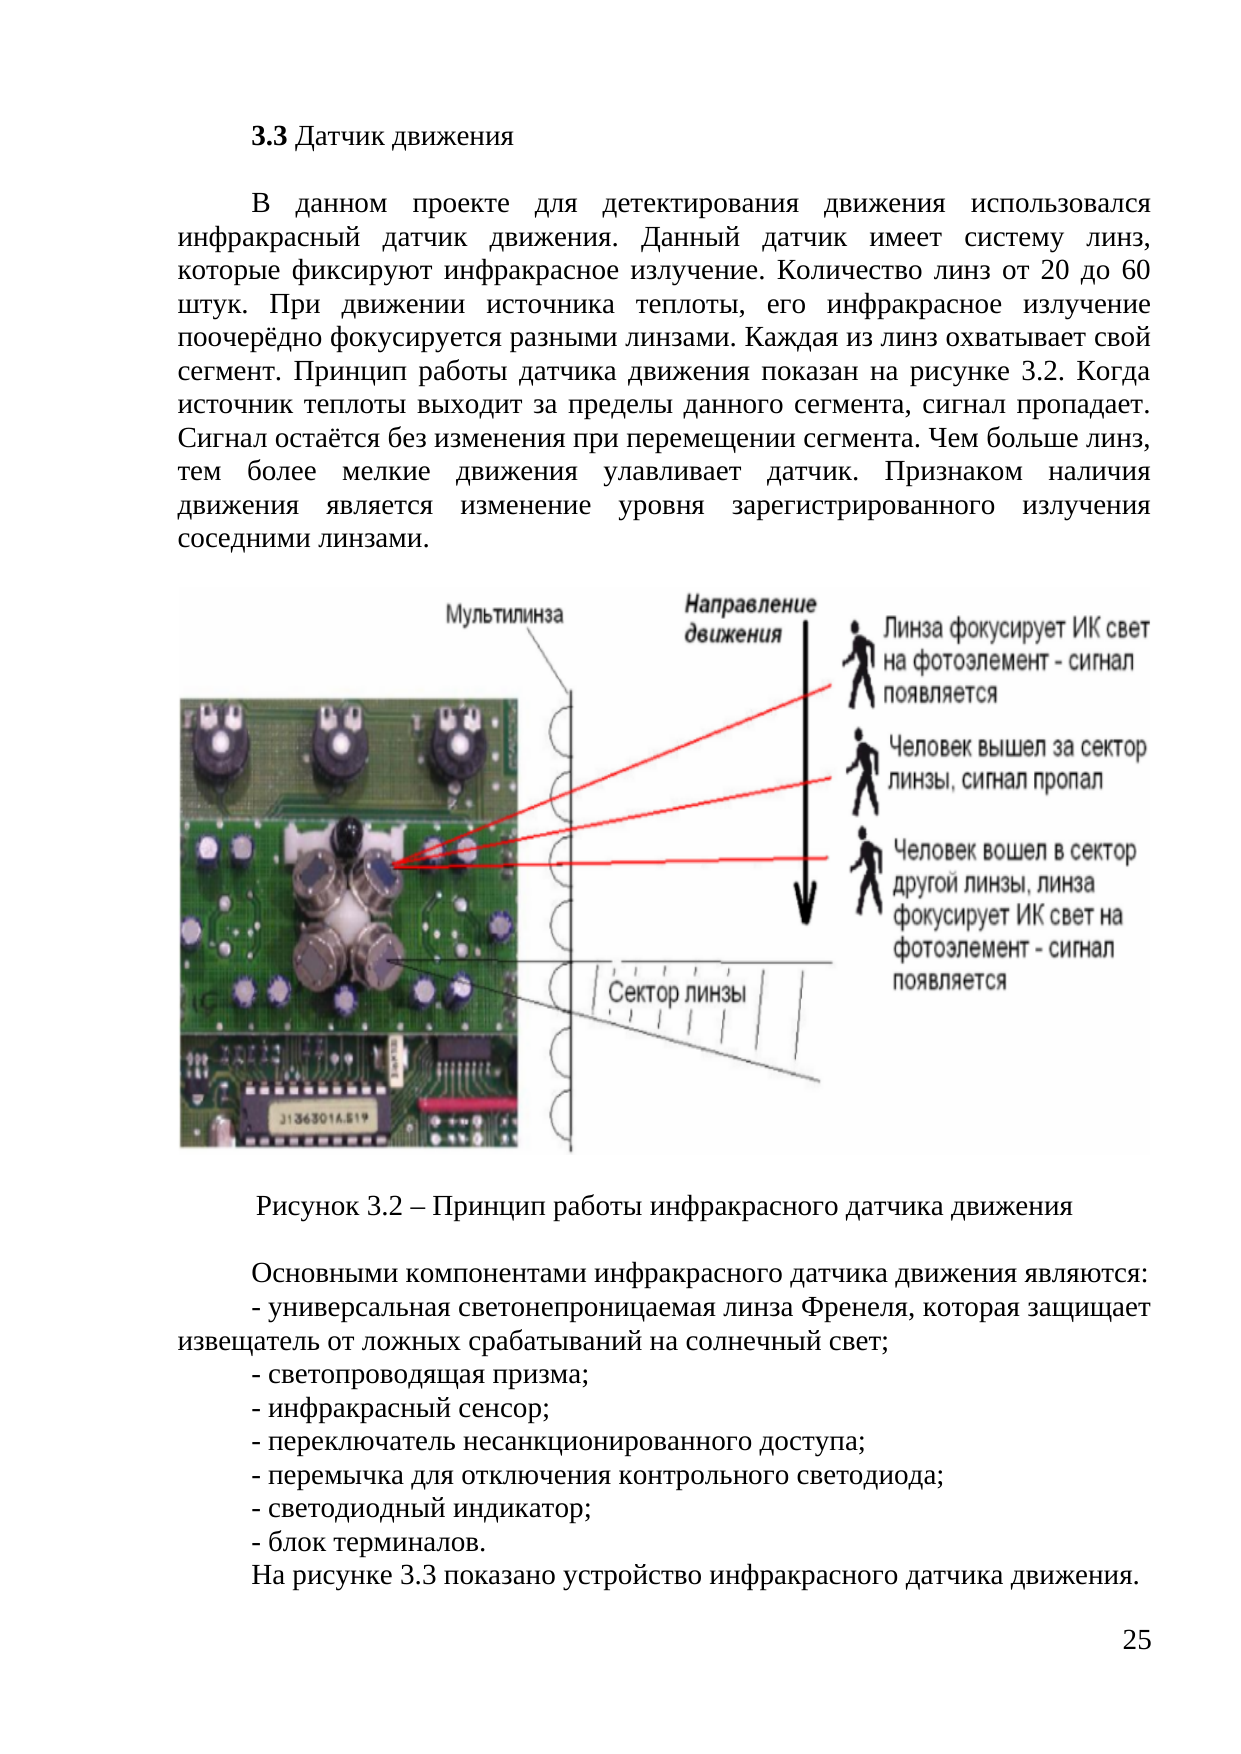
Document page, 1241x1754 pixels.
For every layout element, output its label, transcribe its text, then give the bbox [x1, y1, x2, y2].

text - перемычка для отключения контрольного светодиода; [177, 1457, 1152, 1490]
text - переключатель несанкционированного доступа; [177, 1423, 1152, 1457]
picture [178, 587, 1151, 1155]
text Основными компонентами инфракрасного датчика движения являются: [177, 1256, 1152, 1289]
text - инфракрасный сенсор; [177, 1390, 1152, 1423]
text - светопроводящая призма; [177, 1356, 1152, 1390]
text 3.3 Датчик движения [177, 118, 1152, 152]
text В данном проекте для детектирования движения использовался инфракрасный датчик движения. Данный датчик имеет систему линз, которые фиксируют инфракрасное излучение. Количество линз от 20 до 60 штук. При движении источника теплоты, его инфракрасное излучение поочерёдно фокусируется разными линзами. Каждая из линз охватывает свой сегмент. Принцип работы датчика движения показан на рисунке 3.2. Когда источник теплоты выходит за пределы данного сегмента, сигнал пропадает. Сигнал остаётся без изменения при перемещении сегмента. Чем больше линз, тем более мелкие движения улавливает датчик. Признаком наличия движения является изменение уровня зарегистрированного излучения соседними линзами. [177, 185, 1152, 554]
text На рисунке 3.3 показано устройство инфракрасного датчика движения. [177, 1557, 1152, 1591]
text - светодиодный индикатор; [177, 1490, 1152, 1524]
text - универсальная светонепроницаемая линза Френеля, которая защищает извещатель от ложных срабатываний на солнечный свет; [177, 1289, 1152, 1356]
text Рисунок 3.2 – Принцип работы инфракрасного датчика движения [177, 1188, 1152, 1222]
text - блок терминалов. [177, 1524, 1152, 1557]
